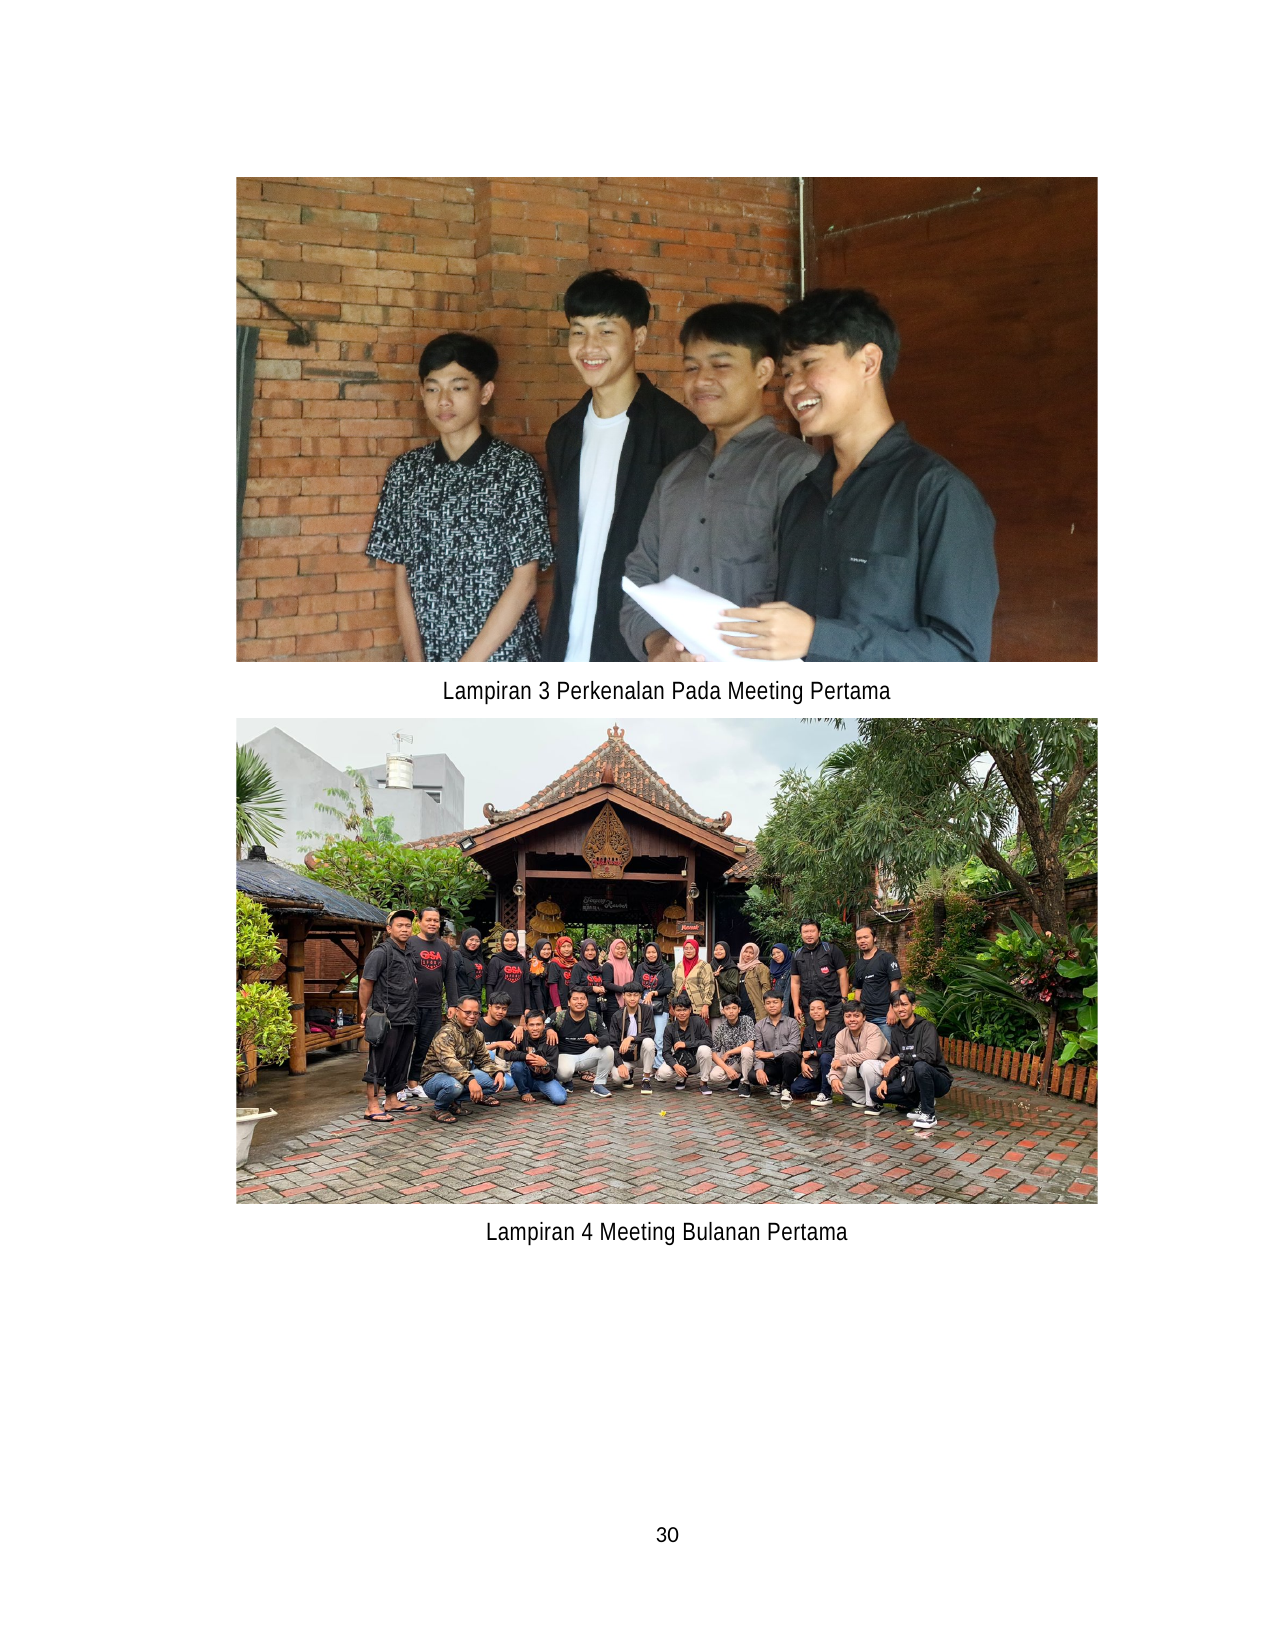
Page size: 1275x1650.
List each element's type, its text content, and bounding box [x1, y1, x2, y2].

text Lampiran 3 Perkenalan Pada Meeting Pertama [236, 676, 1098, 704]
picture [236, 718, 1098, 1204]
picture [236, 177, 1098, 662]
text Lampiran 4 Meeting Bulanan Pertama [236, 1217, 1098, 1246]
